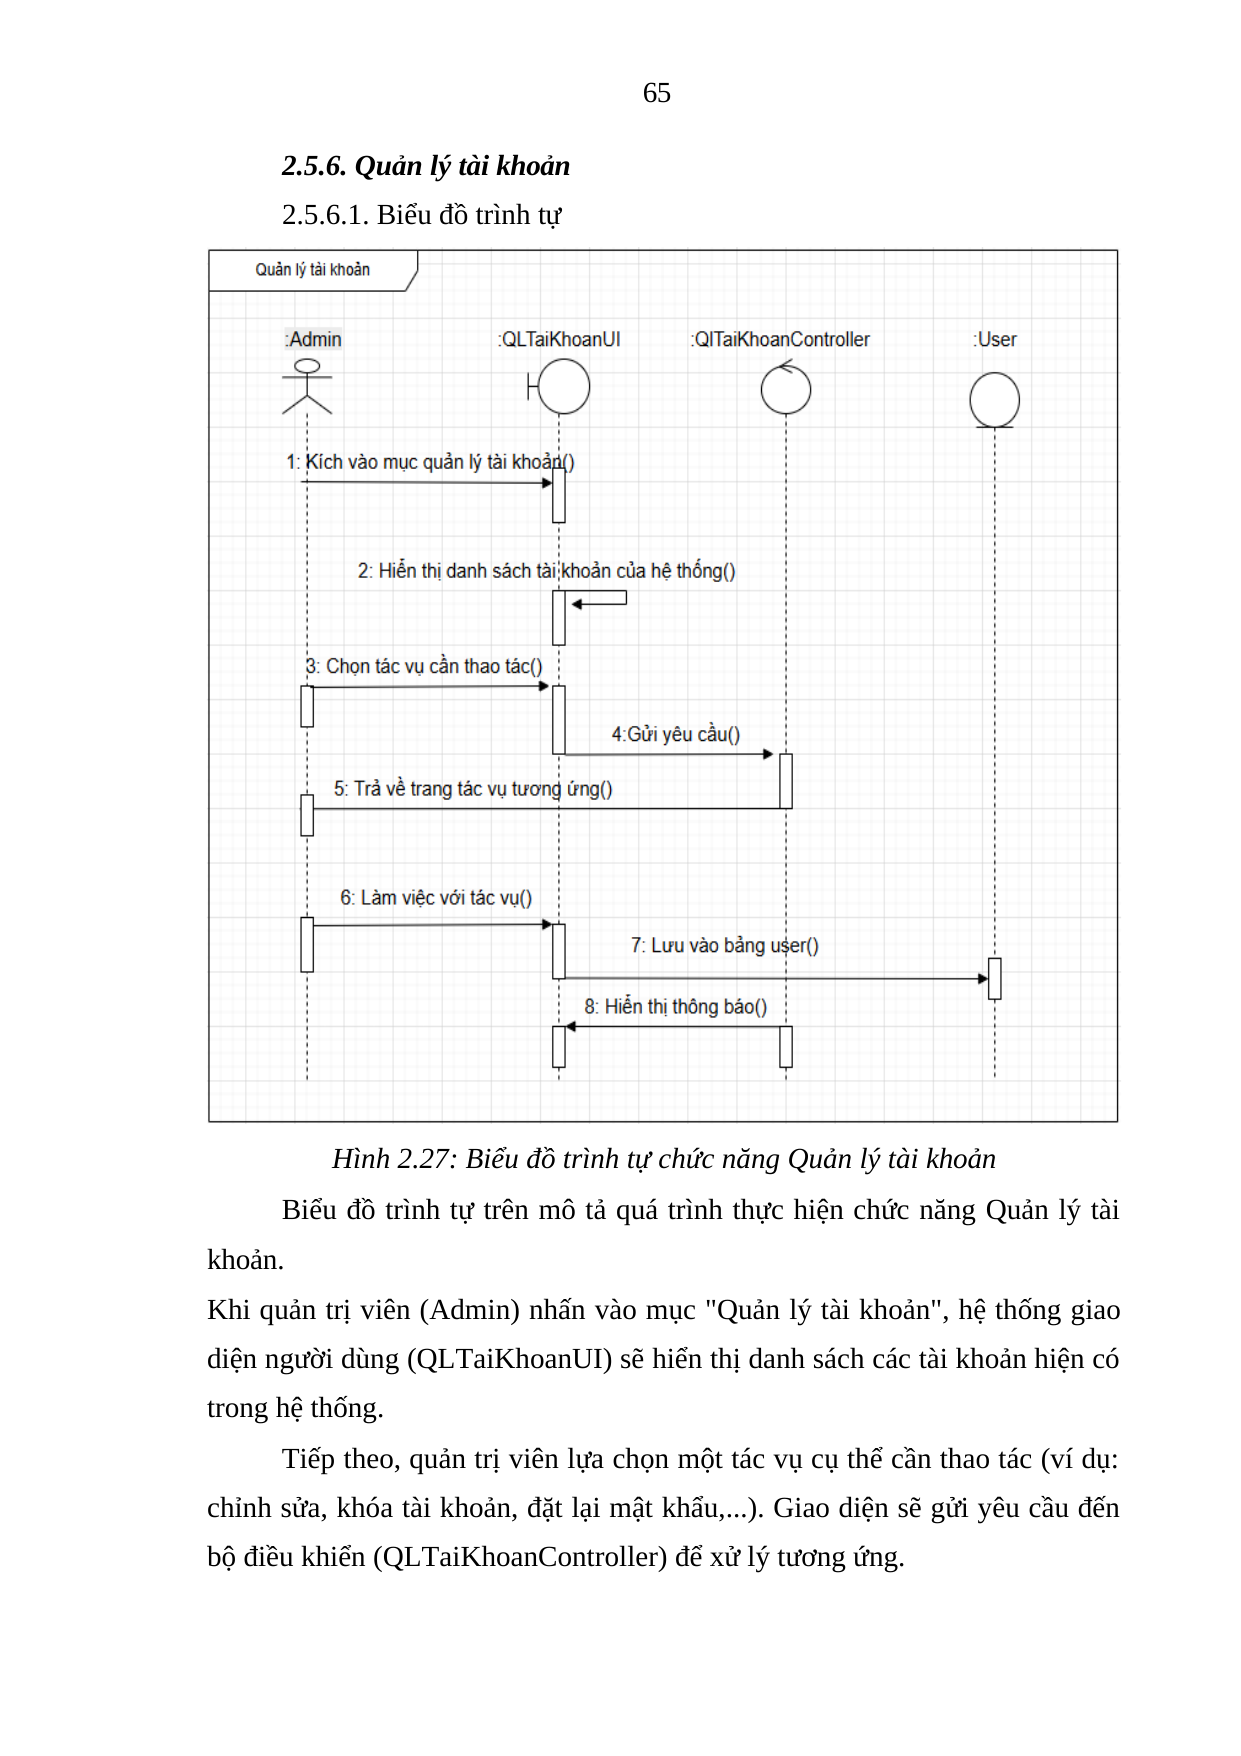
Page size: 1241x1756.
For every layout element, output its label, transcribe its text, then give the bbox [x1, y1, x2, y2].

picture [206, 247, 1122, 1124]
text Tiếp theo, quản trị viên lựa chọn một tác vụ cụ thể cần thao tác (ví dụ: chỉnh sửa, khóa tài khoản, đặt lại mật khẩu,...). Giao diện sẽ gửi yêu cầu đến bộ điều khiển (QLTaiKhoanController) để xử lý tương ứng. [207, 1441, 1121, 1573]
text Biểu đồ trình tự trên mô tả quá trình thực hiện chức năng Quản lý tài khoản. [207, 1192, 1121, 1275]
subtitle Quản lý tài khoản [282, 148, 1137, 181]
text Khi quản trị viên (Admin) nhấn vào mục "Quản lý tài khoản", hệ thống giao diện người dùng (QLTaiKhoanUI) sẽ hiển thị danh sách các tài khoản hiện có trong hệ thống. [207, 1292, 1122, 1424]
list Biểu đồ trình tự [282, 197, 1137, 231]
